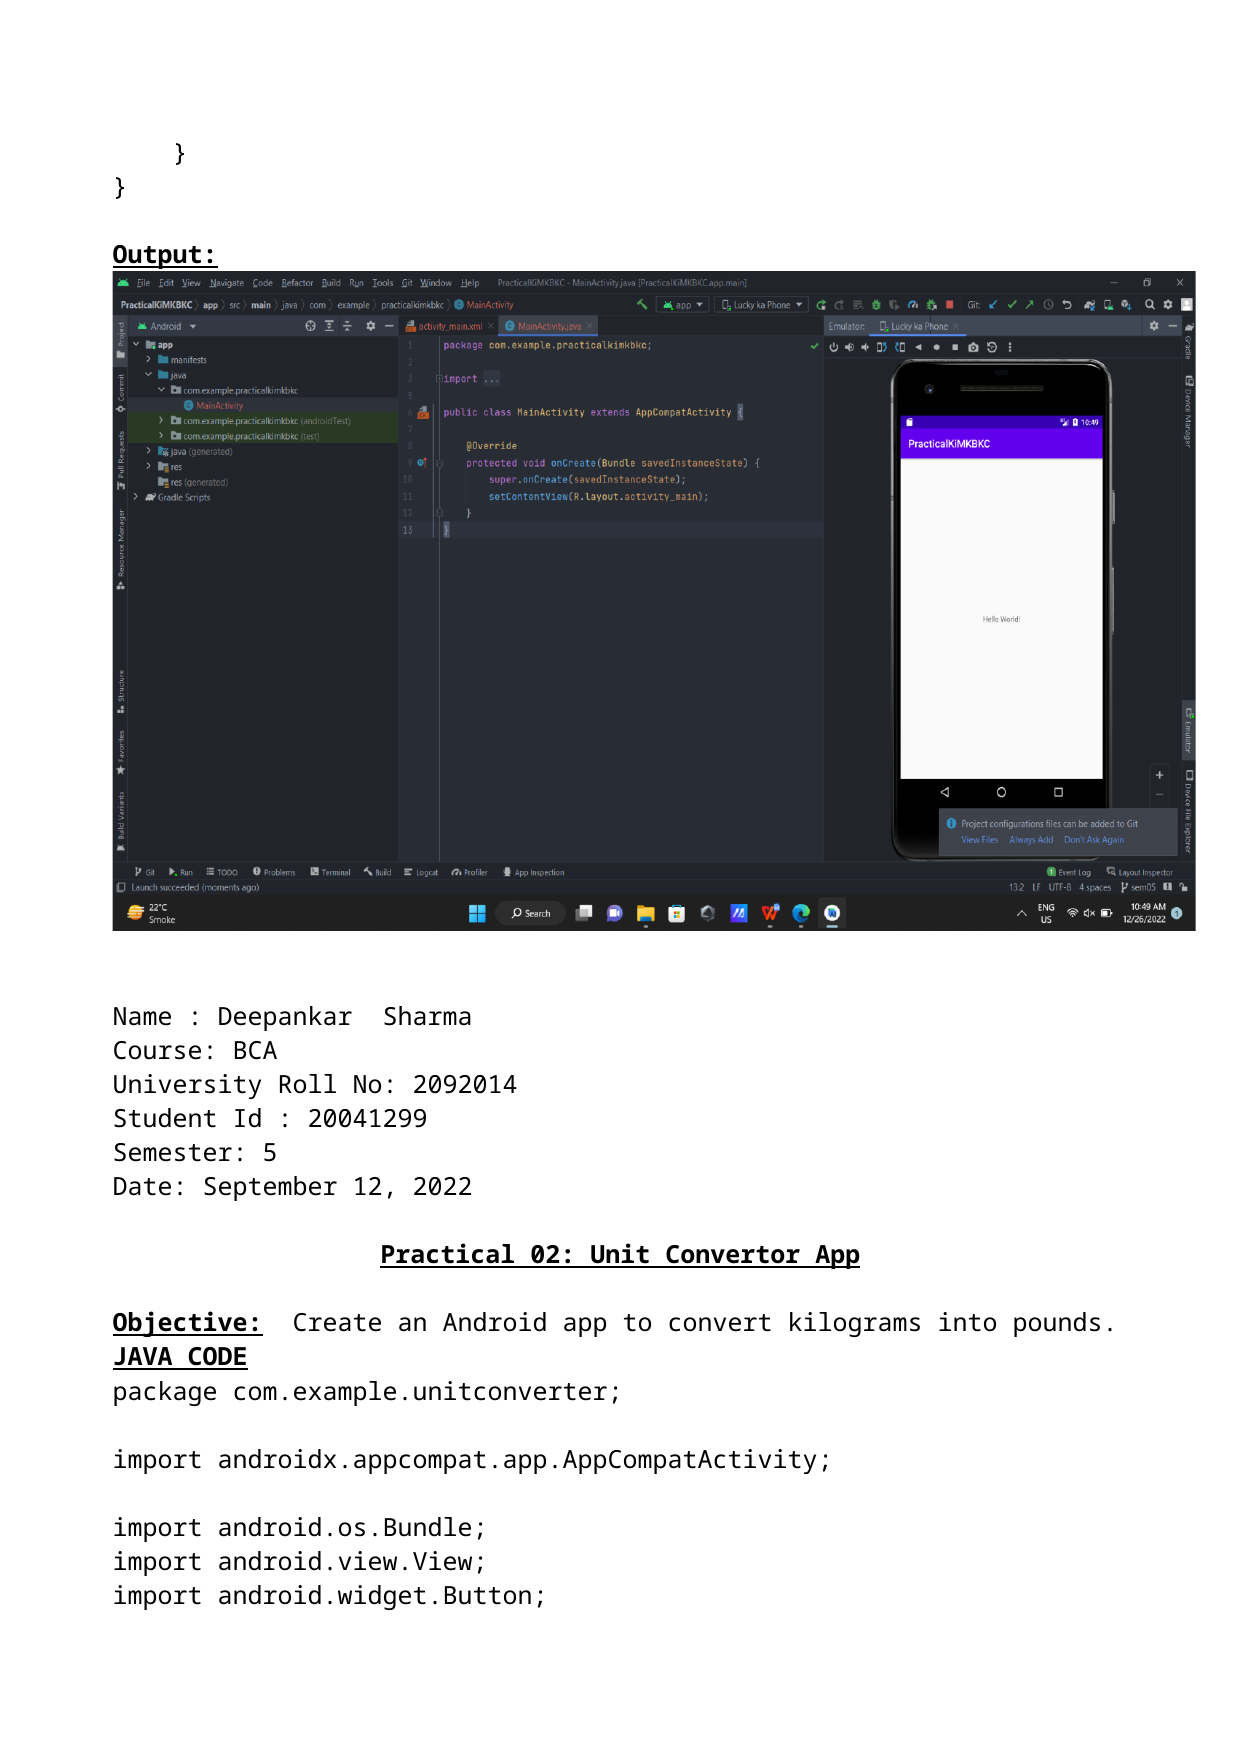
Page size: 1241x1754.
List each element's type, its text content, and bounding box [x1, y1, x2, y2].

text } [112, 135, 1128, 169]
picture [112, 271, 1196, 931]
text JAVA CODE [112, 1339, 1128, 1373]
text Semester: 5 [112, 1135, 1128, 1169]
text import android.view.View; [112, 1543, 1128, 1577]
text import androidx.appcompat.app.AppCompatActivity; [112, 1441, 1128, 1475]
text Date: September 12, 2022 [112, 1169, 1128, 1203]
text import android.widget.Button; [112, 1577, 1128, 1612]
text Practical 02: Unit Convertor App [112, 1237, 1128, 1271]
text Course: BCA [112, 1032, 1128, 1067]
text } [112, 169, 1128, 203]
text University Roll No: 2092014 [112, 1067, 1128, 1101]
text package com.example.unitconverter; [112, 1373, 1128, 1407]
text Output: [112, 237, 1128, 271]
text Objective: Create an Android app to convert kilograms into pounds. [112, 1305, 1128, 1339]
text Name : Deepankar Sharma [112, 998, 1128, 1032]
text Student Id : 20041299 [112, 1101, 1128, 1135]
text import android.os.Bundle; [112, 1509, 1128, 1543]
